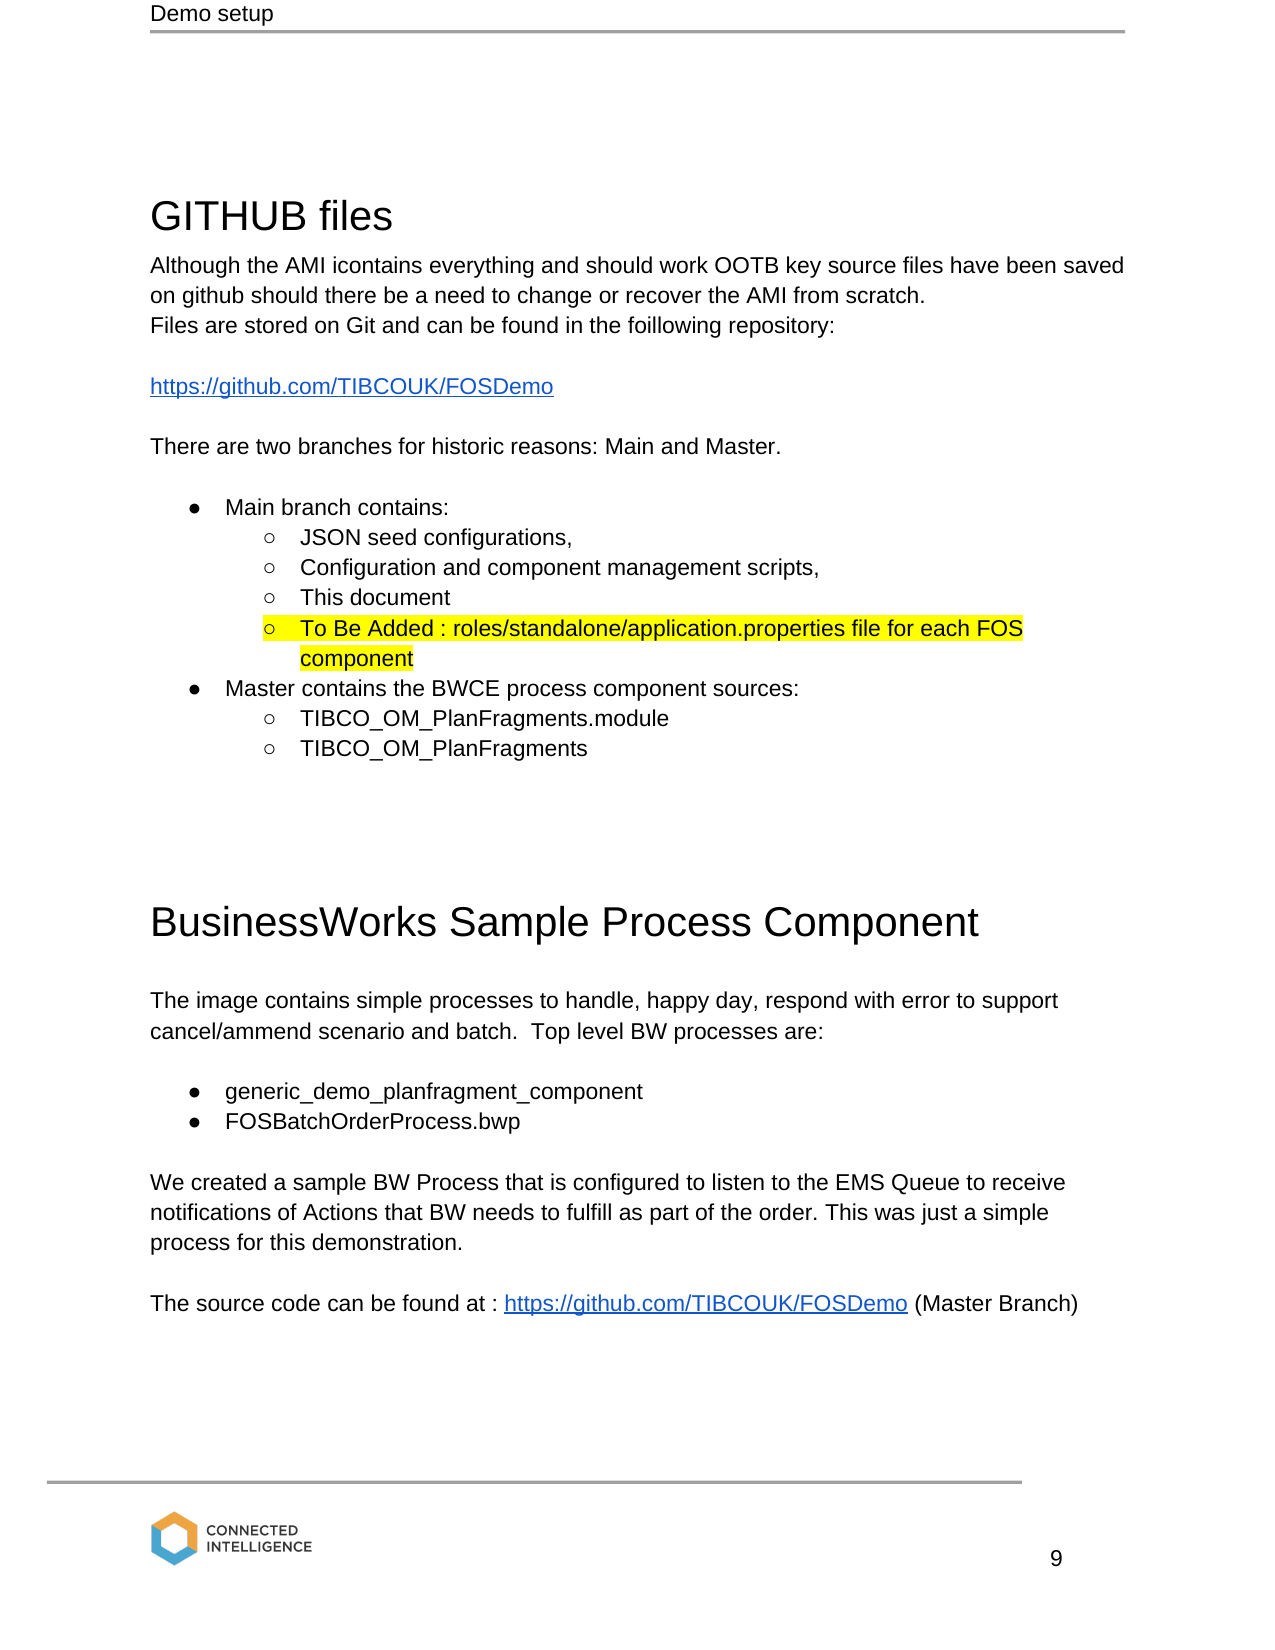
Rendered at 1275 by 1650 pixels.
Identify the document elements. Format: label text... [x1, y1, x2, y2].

picture [150, 1510, 313, 1567]
text Although the AMI icontains everything and should work OOTB key source files have been saved on github should there be a need to change or recover the AMI from scratch. [150, 252, 1125, 309]
list This document [262, 584, 1125, 611]
list Main branch contains: [187, 494, 1125, 520]
list FOSBatchOrderProcess.bwp [187, 1108, 1125, 1135]
subtitle GITHUB files [150, 192, 1125, 239]
list Configuration and component management scripts, [262, 554, 1125, 581]
list TIBCO_OM_PlanFragments.module [262, 705, 1125, 732]
text The image contains simple processes to handle, happy day, respond with error to support cancel/ammend scenario and batch. Top level BW processes are: [150, 987, 1125, 1044]
list JSON seed configurations, [262, 524, 1125, 550]
list Master contains the BWCE process component sources: [187, 675, 1125, 701]
subtitle BusinessWorks Sample Process Component [150, 897, 1125, 945]
text The source code can be found at : https://github.com/TIBCOUK/FOSDemo (Master Branch) [150, 1289, 1125, 1316]
list TIBCO_OM_PlanFragments [262, 735, 1125, 762]
text https://github.com/TIBCOUK/FOSDemo [150, 373, 1125, 399]
list To Be Added : roles/standalone/application.properties file for each FOS component [262, 614, 1125, 671]
text We created a sample BW Process that is configured to listen to the EMS Queue to receive notifications of Actions that BW needs to fulfill as part of the order. This was just a simple process for this demonstration. [150, 1169, 1125, 1256]
list generic_demo_planfragment_component [187, 1078, 1125, 1104]
text There are two branches for historic reasons: Main and Master. [150, 433, 1125, 460]
text Files are stored on Git and can be found in the foillowing repository: [150, 312, 1125, 339]
